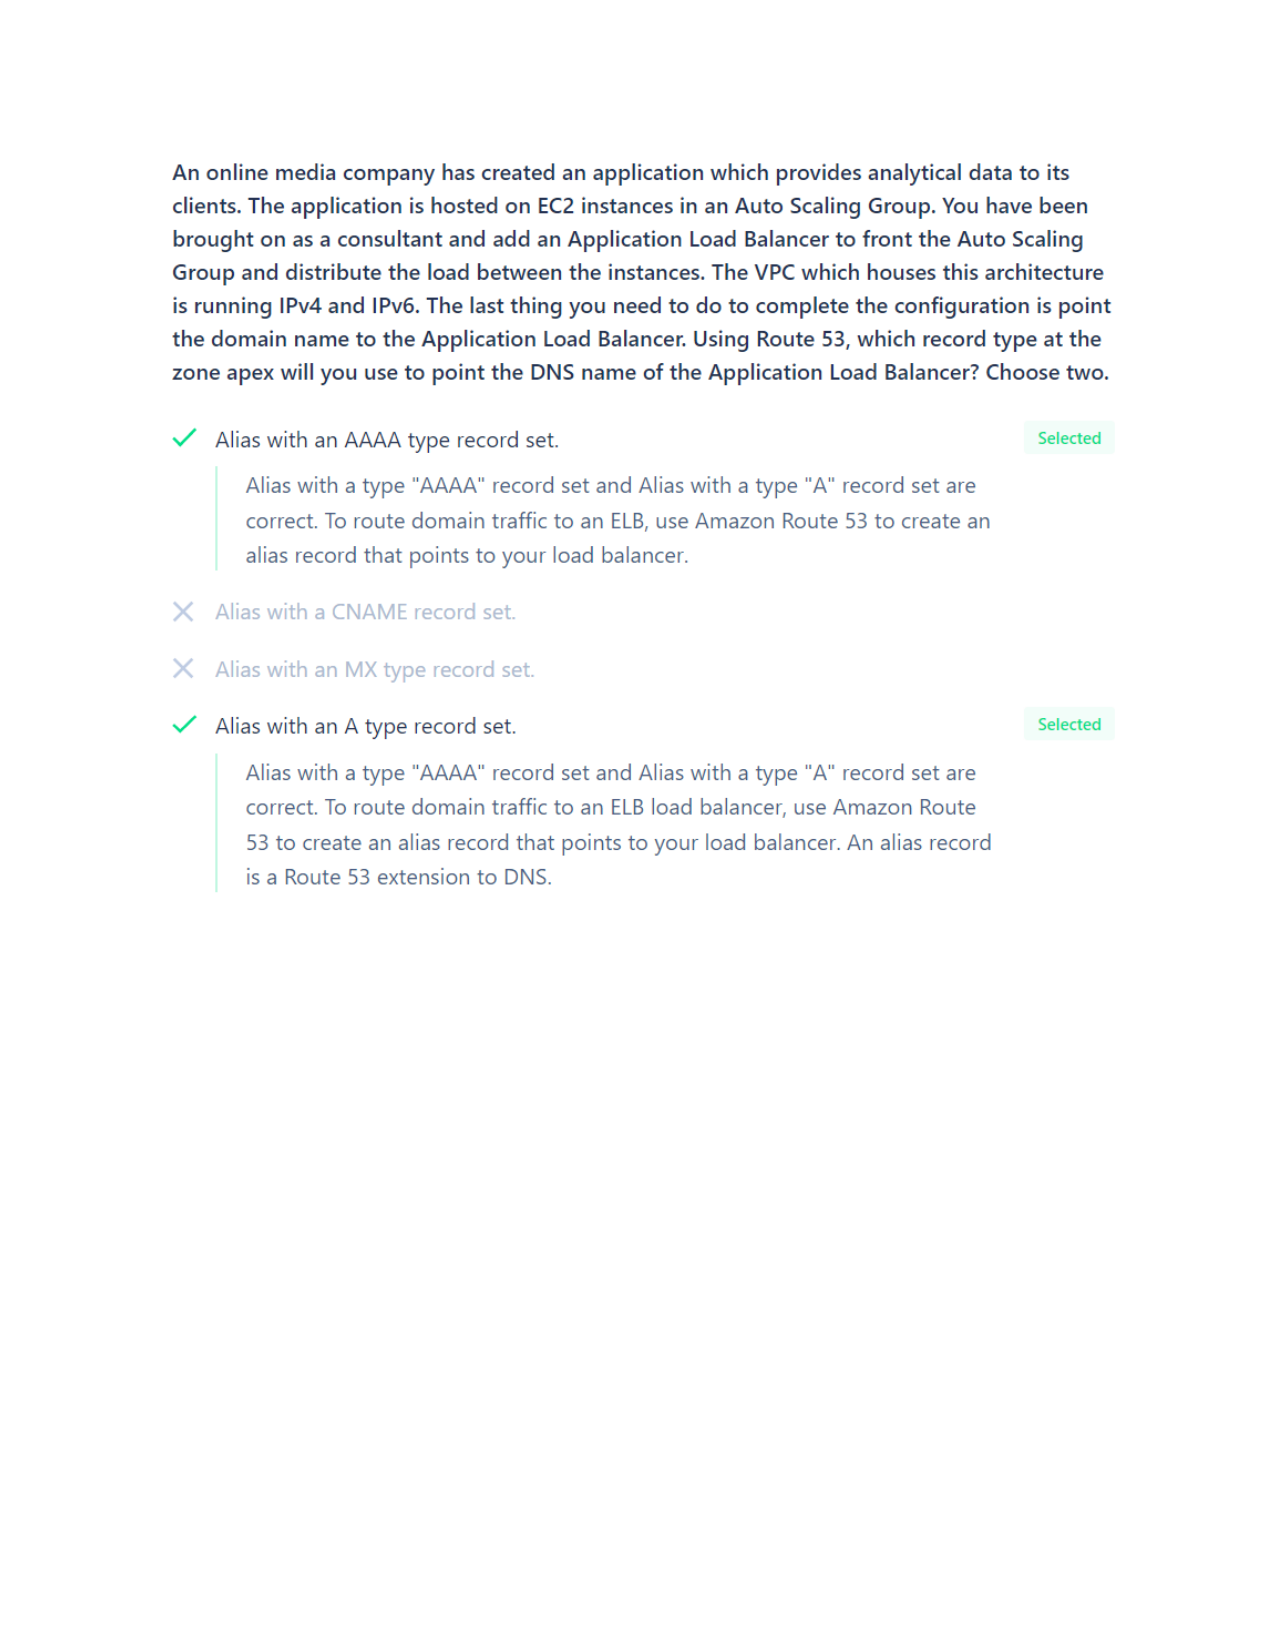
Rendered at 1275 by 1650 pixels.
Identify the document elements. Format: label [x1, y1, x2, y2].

picture [150, 150, 1125, 910]
